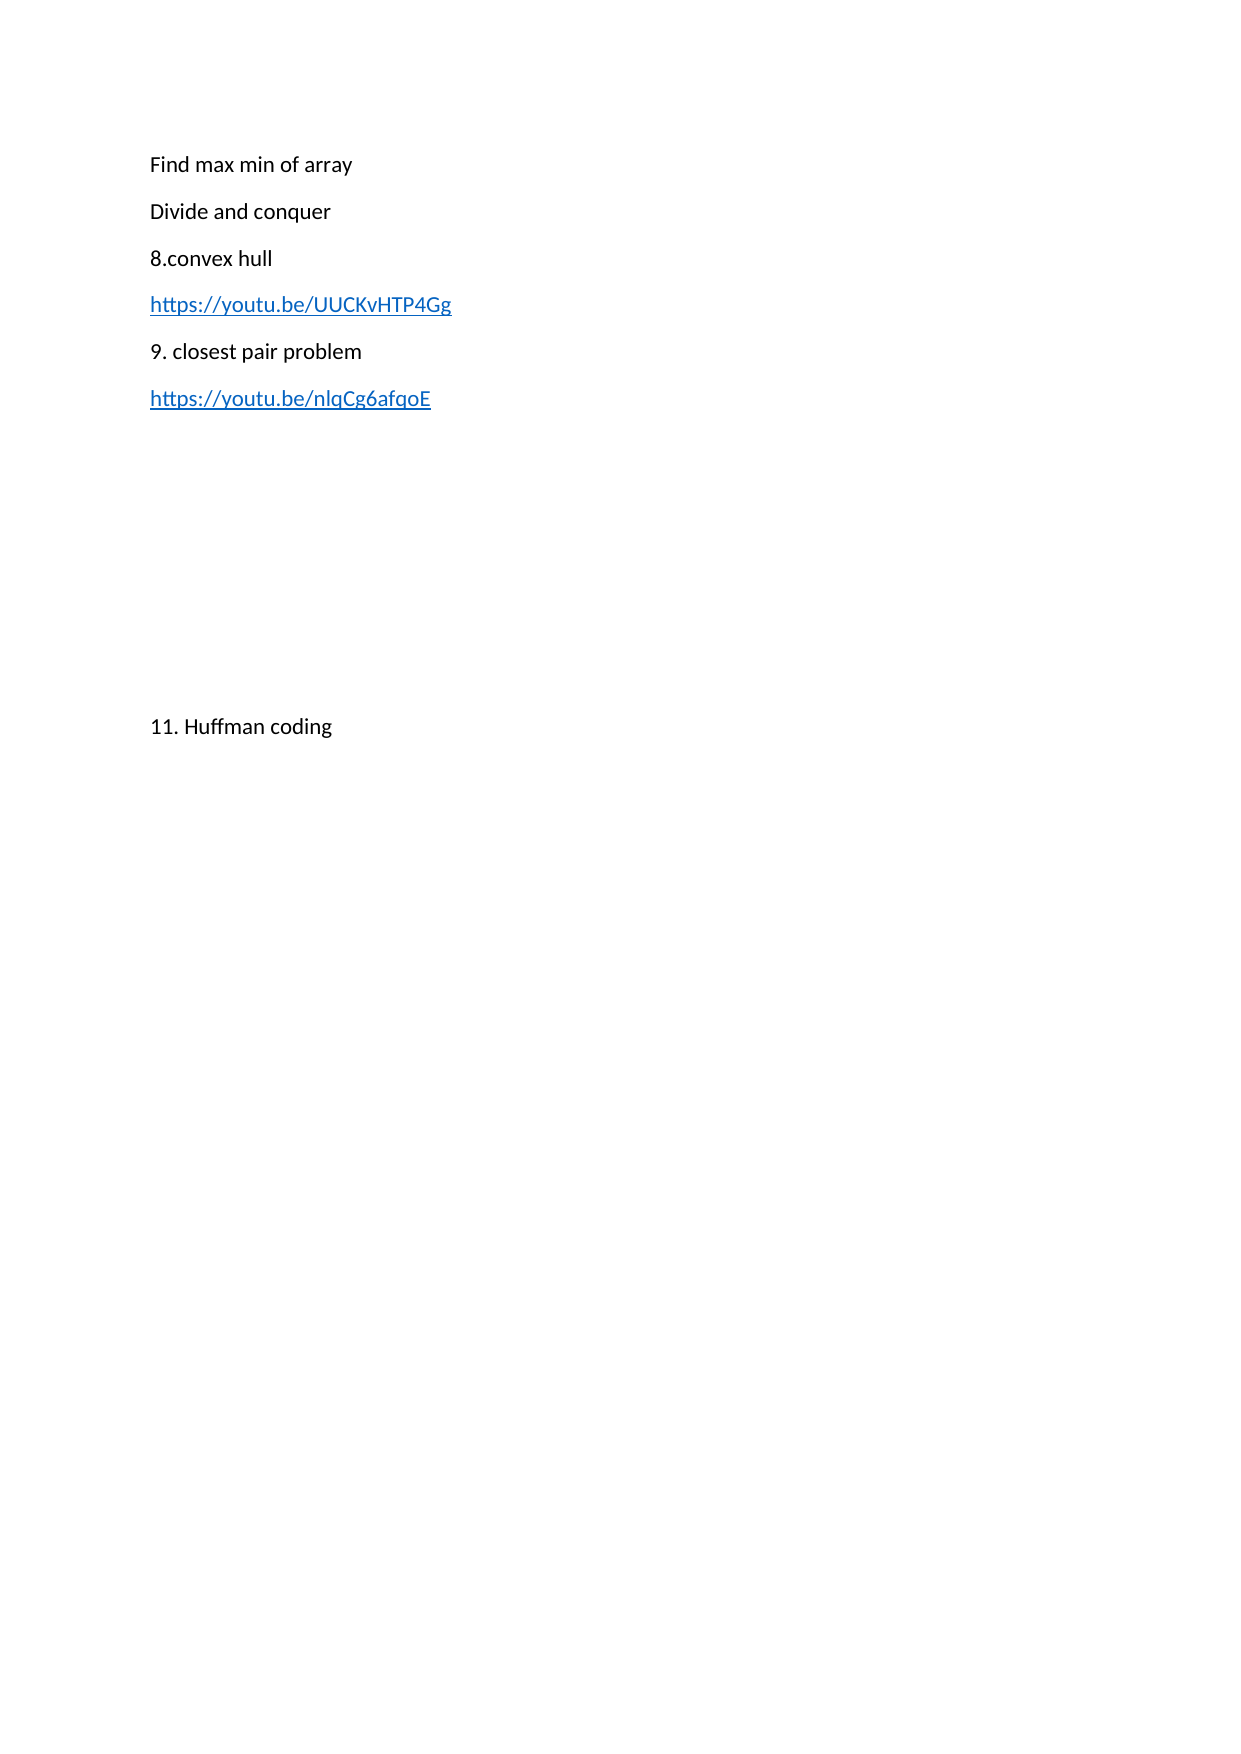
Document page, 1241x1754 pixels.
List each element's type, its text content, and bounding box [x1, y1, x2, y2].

text https://youtu.be/UUCKvHTP4Gg [150, 291, 1090, 319]
text Divide and conquer [150, 197, 1090, 225]
text 8.convex hull [150, 244, 1090, 272]
text Find max min of array [150, 150, 1090, 178]
text https://youtu.be/nlqCg6afqoE [150, 384, 1090, 412]
text 9. closest pair problem [150, 337, 1090, 366]
text 11. Huffman coding [150, 712, 1090, 741]
